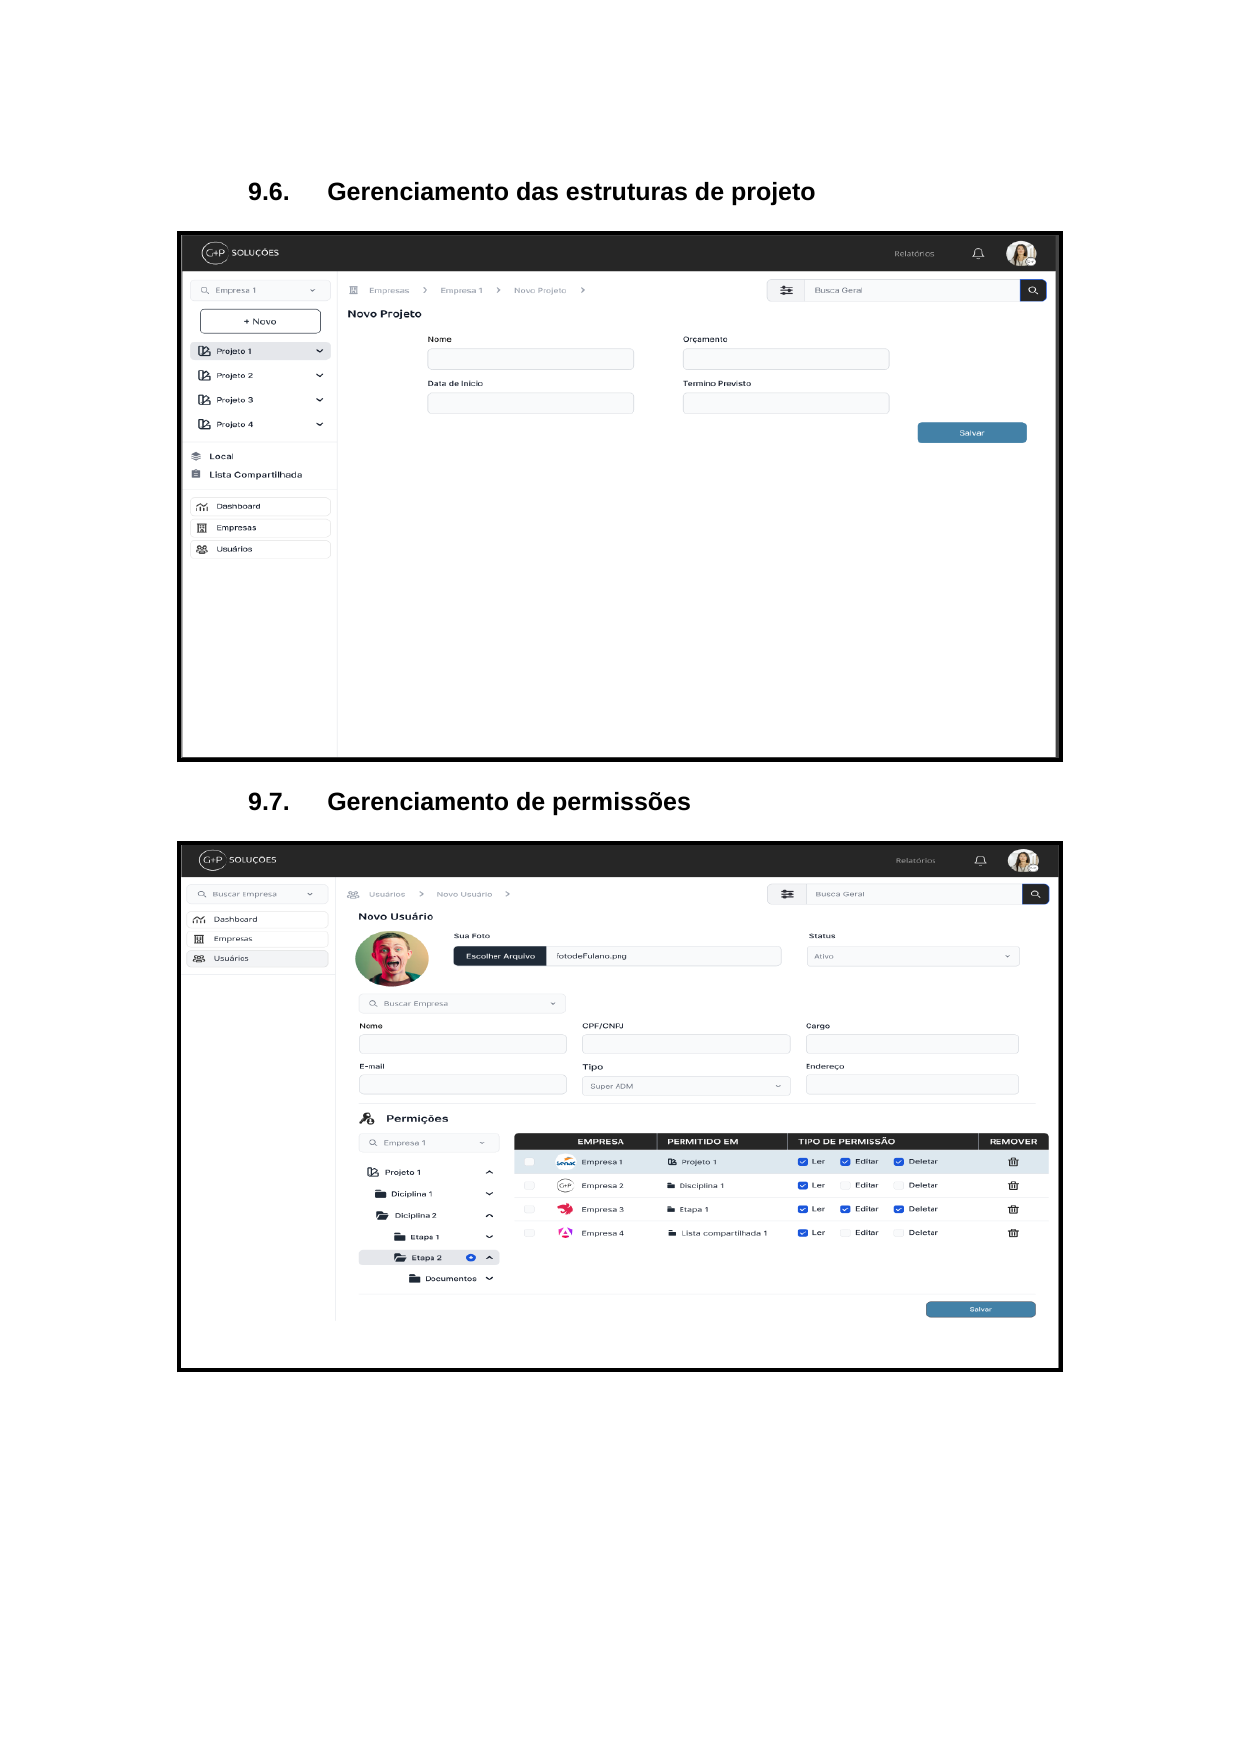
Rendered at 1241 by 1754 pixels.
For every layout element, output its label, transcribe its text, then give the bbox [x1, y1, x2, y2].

picture [181, 235, 1059, 758]
subtitle Gerenciamento de permissões [289, 787, 1122, 816]
subtitle Gerenciamento das estruturas de projeto [289, 177, 1122, 206]
picture [181, 845, 1059, 1368]
